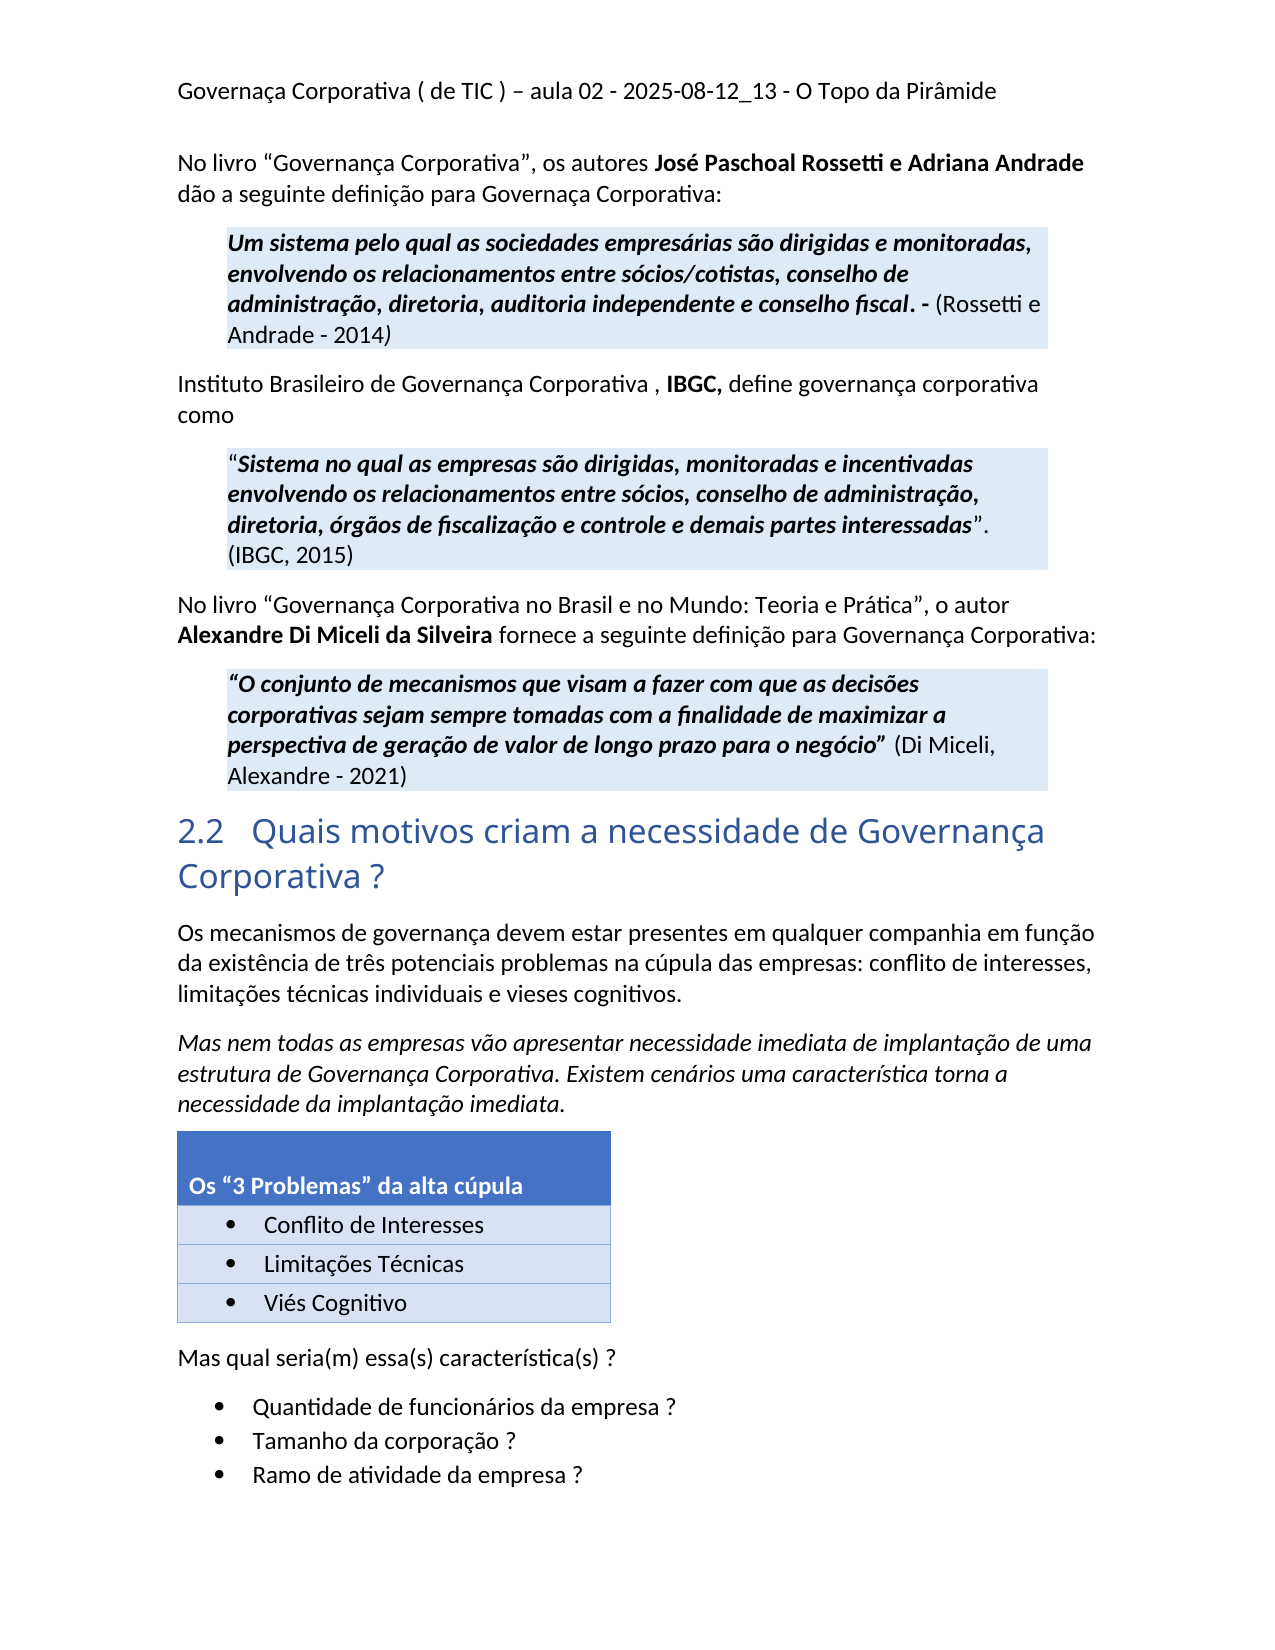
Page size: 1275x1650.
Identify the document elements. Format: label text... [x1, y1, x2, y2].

text Mas nem todas as empresas vão apresentar necessidade imediata de implantação de uma estrutura de Governança Corporativa. Existem cenários uma característica torna a necessidade da implantação imediata. [177, 1027, 1098, 1119]
list Ramo de atividade da empresa ? [215, 1459, 1098, 1490]
subtitle 2.2 Quais motivos criam a necessidade de Governança Corporativa ? [177, 807, 1098, 898]
text “Sistema no qual as empresas são dirigidas, monitoradas e incentivadas envolvendo os relacionamentos entre sócios, conselho de administração, diretoria, órgãos de fiscalização e controle e demais partes interessadas”. (IBGC, 2015) [227, 448, 1048, 570]
text Instituto Brasileiro de Governança Corporativa , IBGC, define governança corporativa como [177, 368, 1098, 429]
text Os mecanismos de governança devem estar presentes em qualquer companhia em função da existência de três potenciais problemas na cúpula das empresas: conflito de interesses, limitações técnicas individuais e vieses cognitivos. [177, 917, 1098, 1008]
text Um sistema pelo qual as sociedades empresárias são dirigidas e monitoradas, envolvendo os relacionamentos entre sócios/cotistas, conselho de administração, diretoria, auditoria independente e conselho fiscal. - (Rossetti e Andrade - 2014) [227, 227, 1048, 349]
table_cell Limitações Técnicas [178, 1245, 610, 1283]
text No livro “Governança Corporativa”, os autores José Paschoal Rossetti e Adriana Andrade dão a seguinte definição para Governaça Corporativa: [177, 148, 1098, 209]
text “O conjunto de mecanismos que visam a fazer com que as decisões corporativas sejam sempre tomadas com a finalidade de maximizar a perspectiva de geração de valor de longo prazo para o negócio” (Di Miceli, Alexandre - 2021) [227, 669, 1048, 791]
table_cell Conflito de Interesses [178, 1206, 610, 1244]
table_header Os “3 Problemas” da alta cúpula [178, 1133, 610, 1205]
table_cell Viés Cognitivo [178, 1284, 610, 1322]
text Mas qual seria(m) essa(s) característica(s) ? [177, 1342, 1098, 1372]
text No livro “Governança Corporativa no Brasil e no Mundo: Teoria e Prática”, o autor Alexandre Di Miceli da Silveira fornece a seguinte definição para Governança Corporativa: [177, 589, 1098, 650]
list Quantidade de funcionários da empresa ? [215, 1391, 1098, 1421]
list Tamanho da corporação ? [215, 1425, 1098, 1456]
